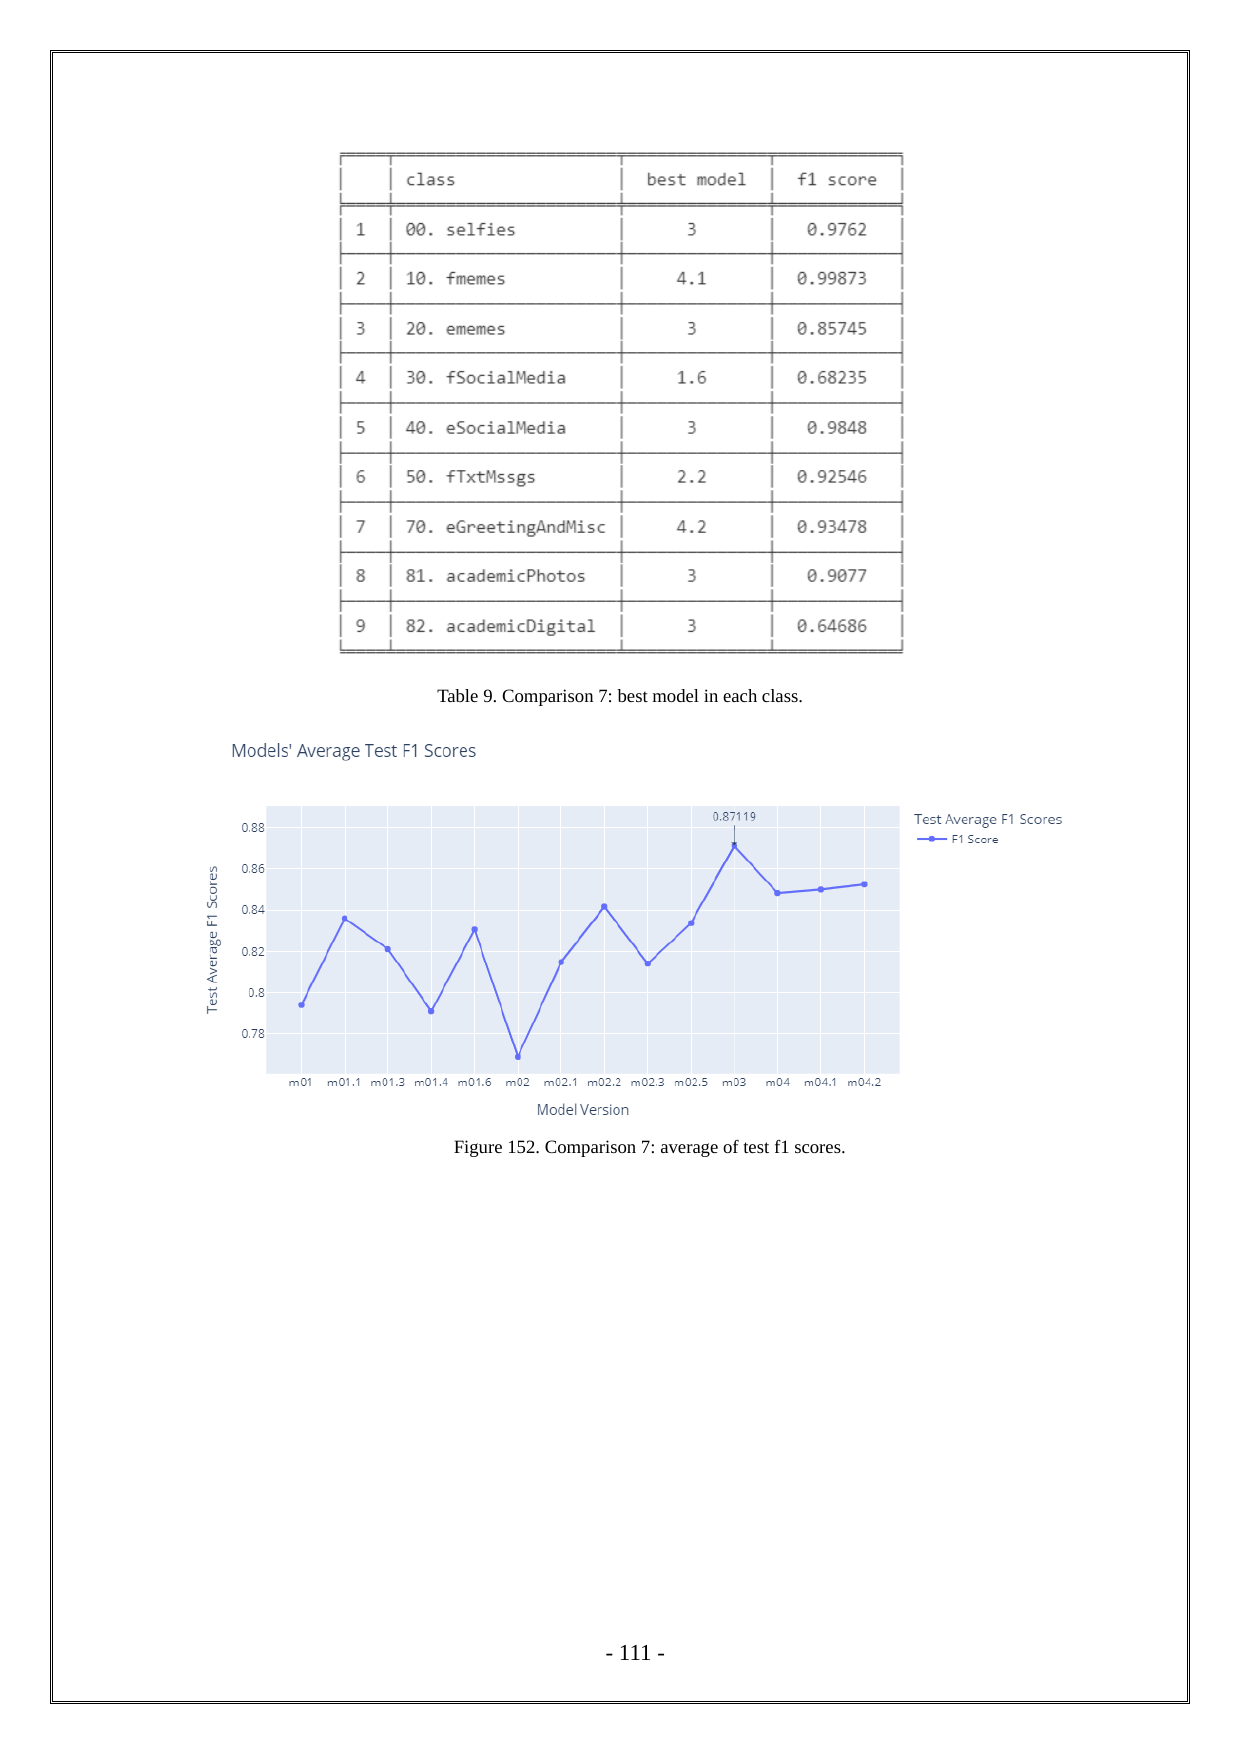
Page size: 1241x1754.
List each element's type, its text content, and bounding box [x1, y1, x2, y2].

text Table 9. Comparison 7: best model in each class. [192, 685, 1048, 707]
text Figure 152. Comparison 7: average of test f1 scores. [251, 1136, 1048, 1157]
picture [192, 740, 1064, 1124]
picture [329, 150, 911, 661]
